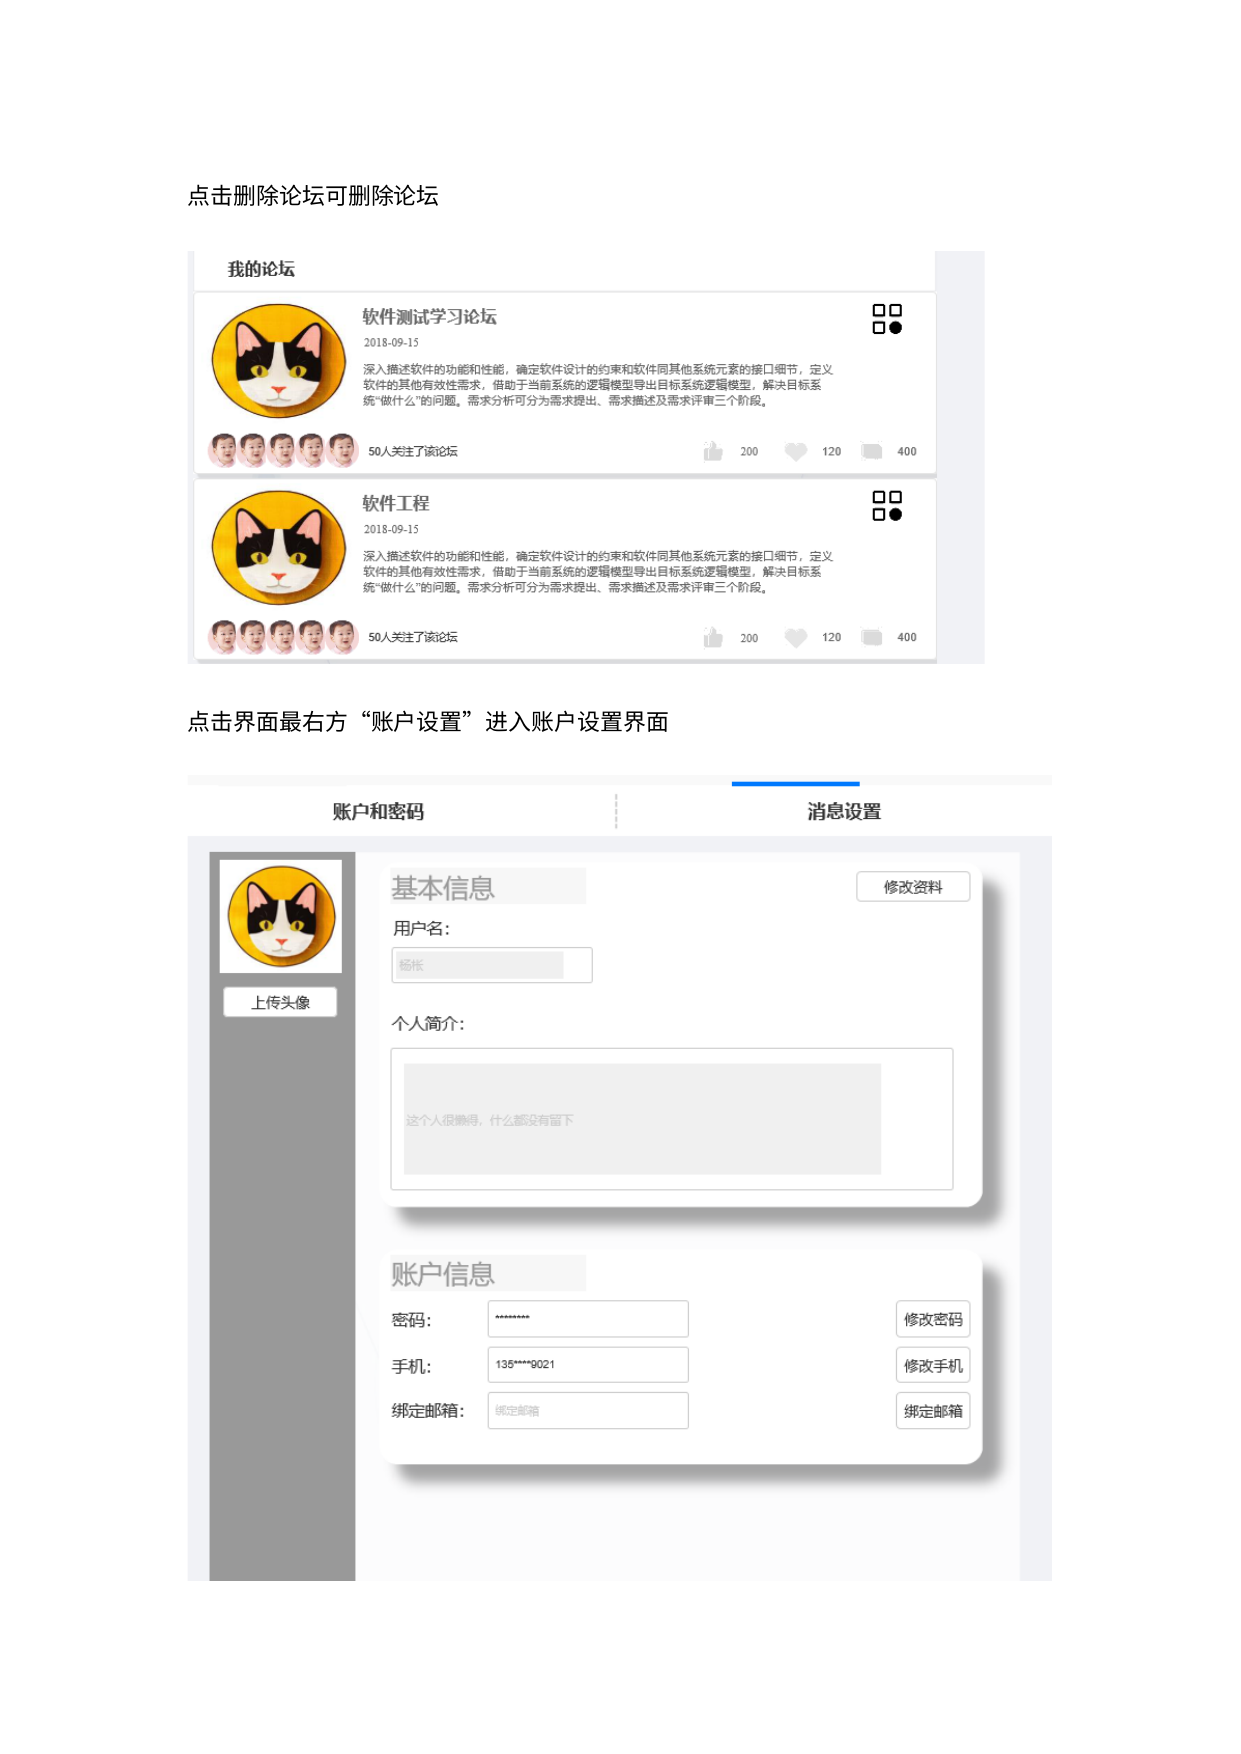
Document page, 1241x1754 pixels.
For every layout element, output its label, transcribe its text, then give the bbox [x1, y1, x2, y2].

text 点击删除论坛可删除论坛 [187, 162, 1053, 227]
text 点击界面最右方“账户设置”进入账户设置界面 [187, 688, 1053, 753]
picture [187, 251, 1052, 664]
picture [187, 775, 1052, 1581]
